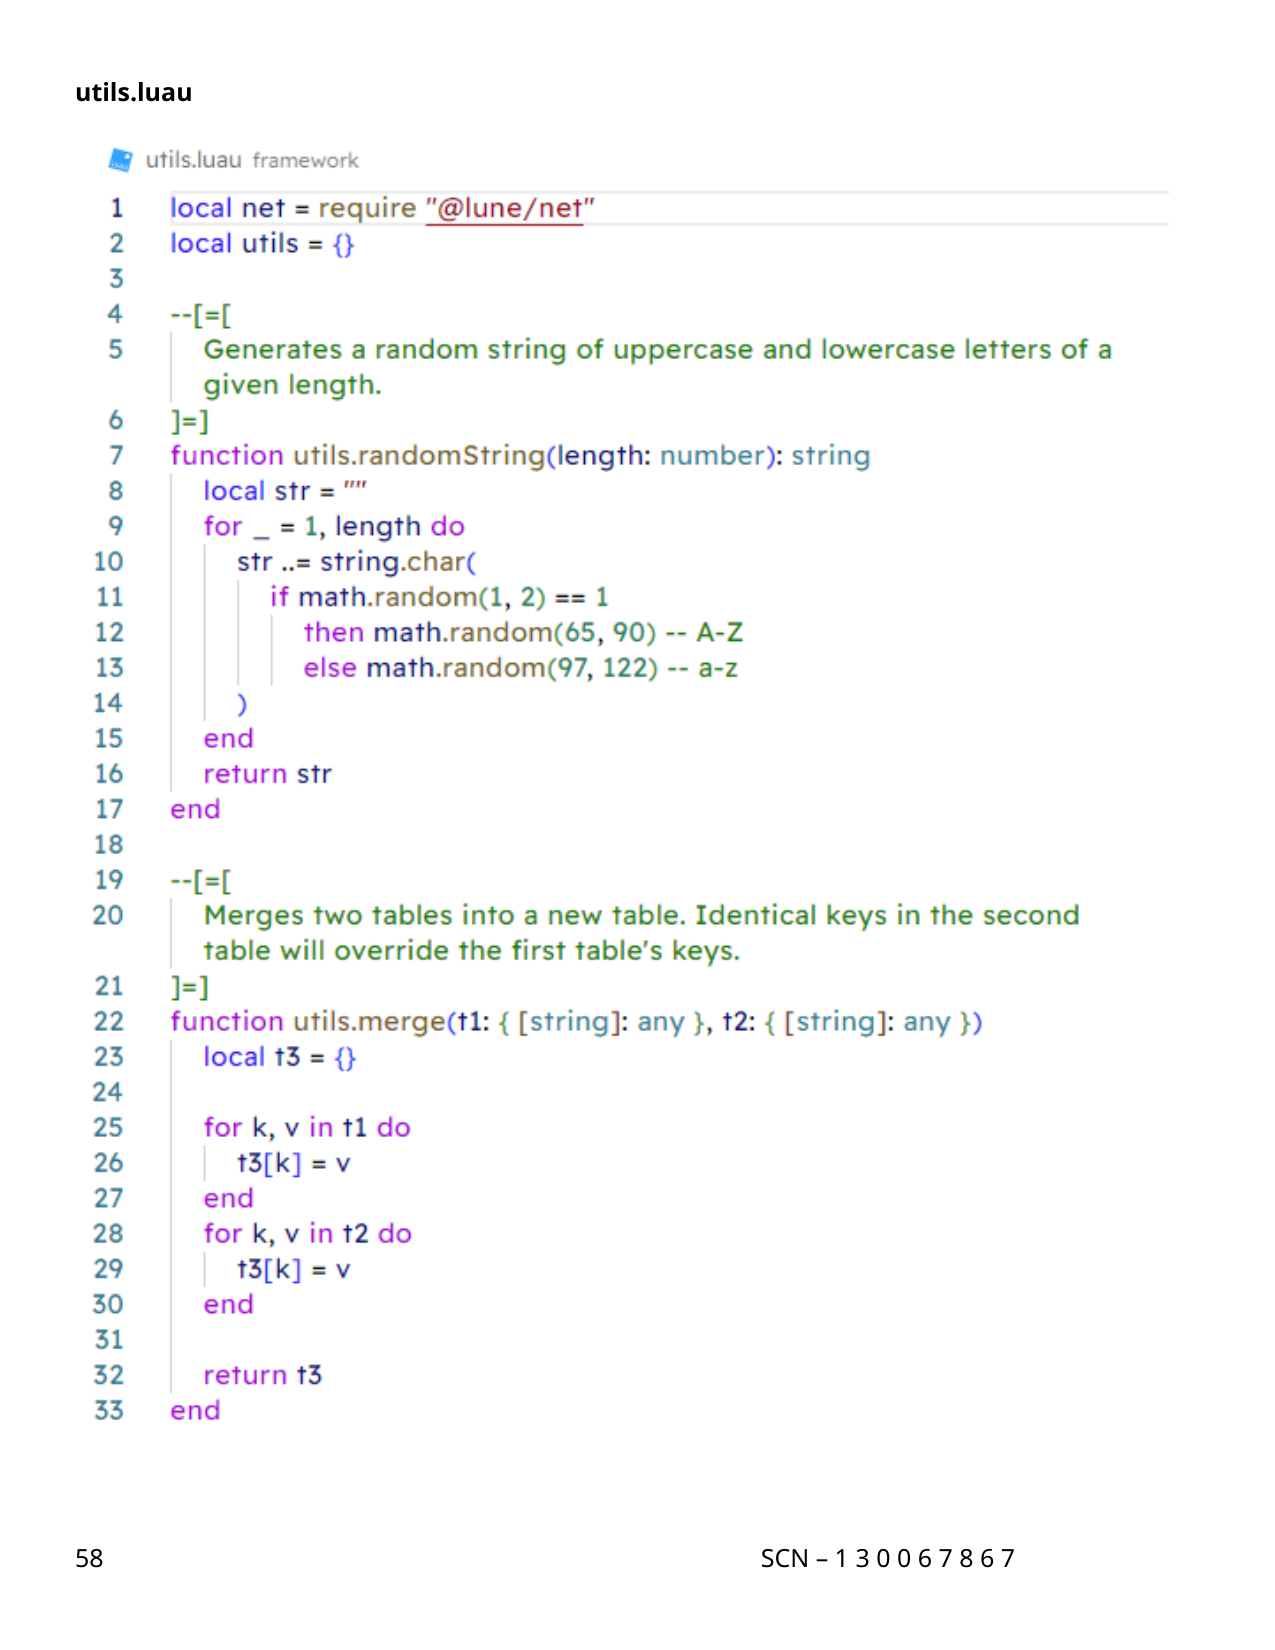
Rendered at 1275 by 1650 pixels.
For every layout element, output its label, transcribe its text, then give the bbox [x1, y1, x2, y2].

picture [75, 130, 1169, 1427]
subtitle utils.luau [75, 75, 1200, 109]
